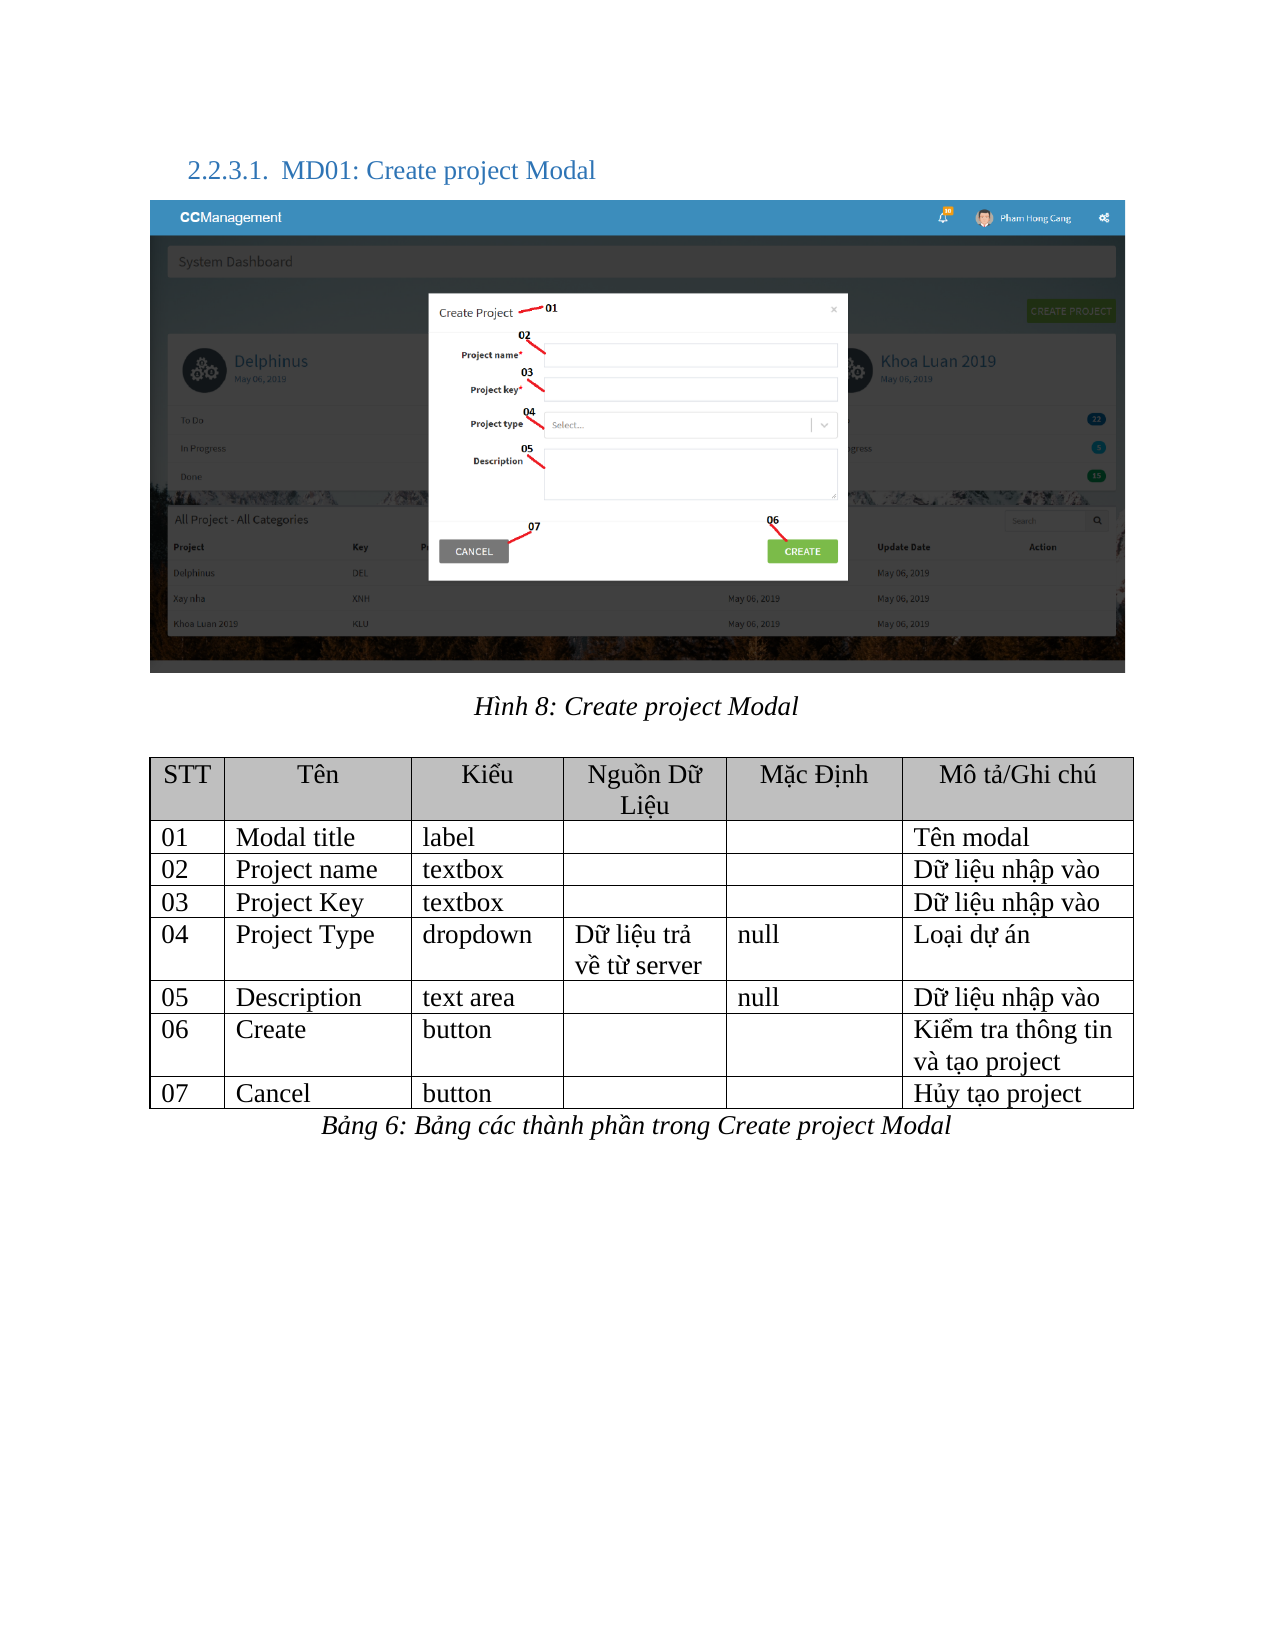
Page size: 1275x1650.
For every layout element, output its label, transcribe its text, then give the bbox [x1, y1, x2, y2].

table_cell dropdown [412, 918, 563, 980]
table_cell button [412, 1014, 563, 1076]
table_cell 01 [151, 821, 224, 853]
table_cell [727, 1014, 902, 1076]
table_cell textbox [412, 854, 563, 885]
subtitle MD01: Create project Modal [187, 154, 1125, 185]
table_cell Description [225, 981, 411, 1012]
table_cell 07 [151, 1077, 224, 1108]
table_cell Cancel [225, 1077, 411, 1108]
table_cell [727, 854, 902, 885]
text Bảng 6: Bảng các thành phần trong Create project Modal [150, 1109, 1125, 1140]
table_cell 02 [151, 854, 224, 885]
table_cell 05 [151, 981, 224, 1012]
table_cell Project name [225, 854, 411, 885]
table_cell Dữ liệu trả về từ server [564, 918, 726, 980]
table_cell text area [412, 981, 563, 1012]
table_cell textbox [412, 886, 563, 917]
table_cell Create [225, 1014, 411, 1076]
table_cell Tên modal [903, 821, 1133, 853]
table_header Nguồn Dữ Liệu [564, 758, 726, 820]
table_cell Dữ liệu nhập vào [903, 886, 1133, 917]
table_cell Loại dự án [903, 918, 1133, 980]
table_header Kiểu [412, 758, 563, 820]
table_cell 03 [151, 886, 224, 917]
table_header Mặc Định [727, 758, 902, 820]
table_cell [564, 886, 726, 917]
table_cell [564, 1077, 726, 1108]
text Hình 8: Create project Modal [150, 689, 1125, 721]
table_cell [727, 821, 902, 853]
table_cell Modal title [225, 821, 411, 853]
table_cell label [412, 821, 563, 853]
table_cell Hủy tạo project [903, 1077, 1133, 1108]
table_cell Dữ liệu nhập vào [903, 854, 1133, 885]
table_cell 04 [151, 918, 224, 980]
table_cell null [727, 981, 902, 1012]
table_cell Dữ liệu nhập vào [903, 981, 1133, 1012]
table_cell null [727, 918, 902, 980]
table_header Tên [225, 758, 411, 820]
table_cell button [412, 1077, 563, 1108]
table_cell [564, 981, 726, 1012]
table_cell [564, 1014, 726, 1076]
table_cell [727, 886, 902, 917]
table_cell Project Type [225, 918, 411, 980]
table_cell [564, 821, 726, 853]
table_cell [564, 854, 726, 885]
table_cell Kiểm tra thông tin và tạo project [903, 1014, 1133, 1076]
table_cell [727, 1077, 902, 1108]
picture [150, 200, 1125, 673]
table_cell 06 [151, 1014, 224, 1076]
table_header Mô tả/Ghi chú [903, 758, 1133, 820]
table_header STT [151, 758, 224, 820]
table_cell Project Key [225, 886, 411, 917]
